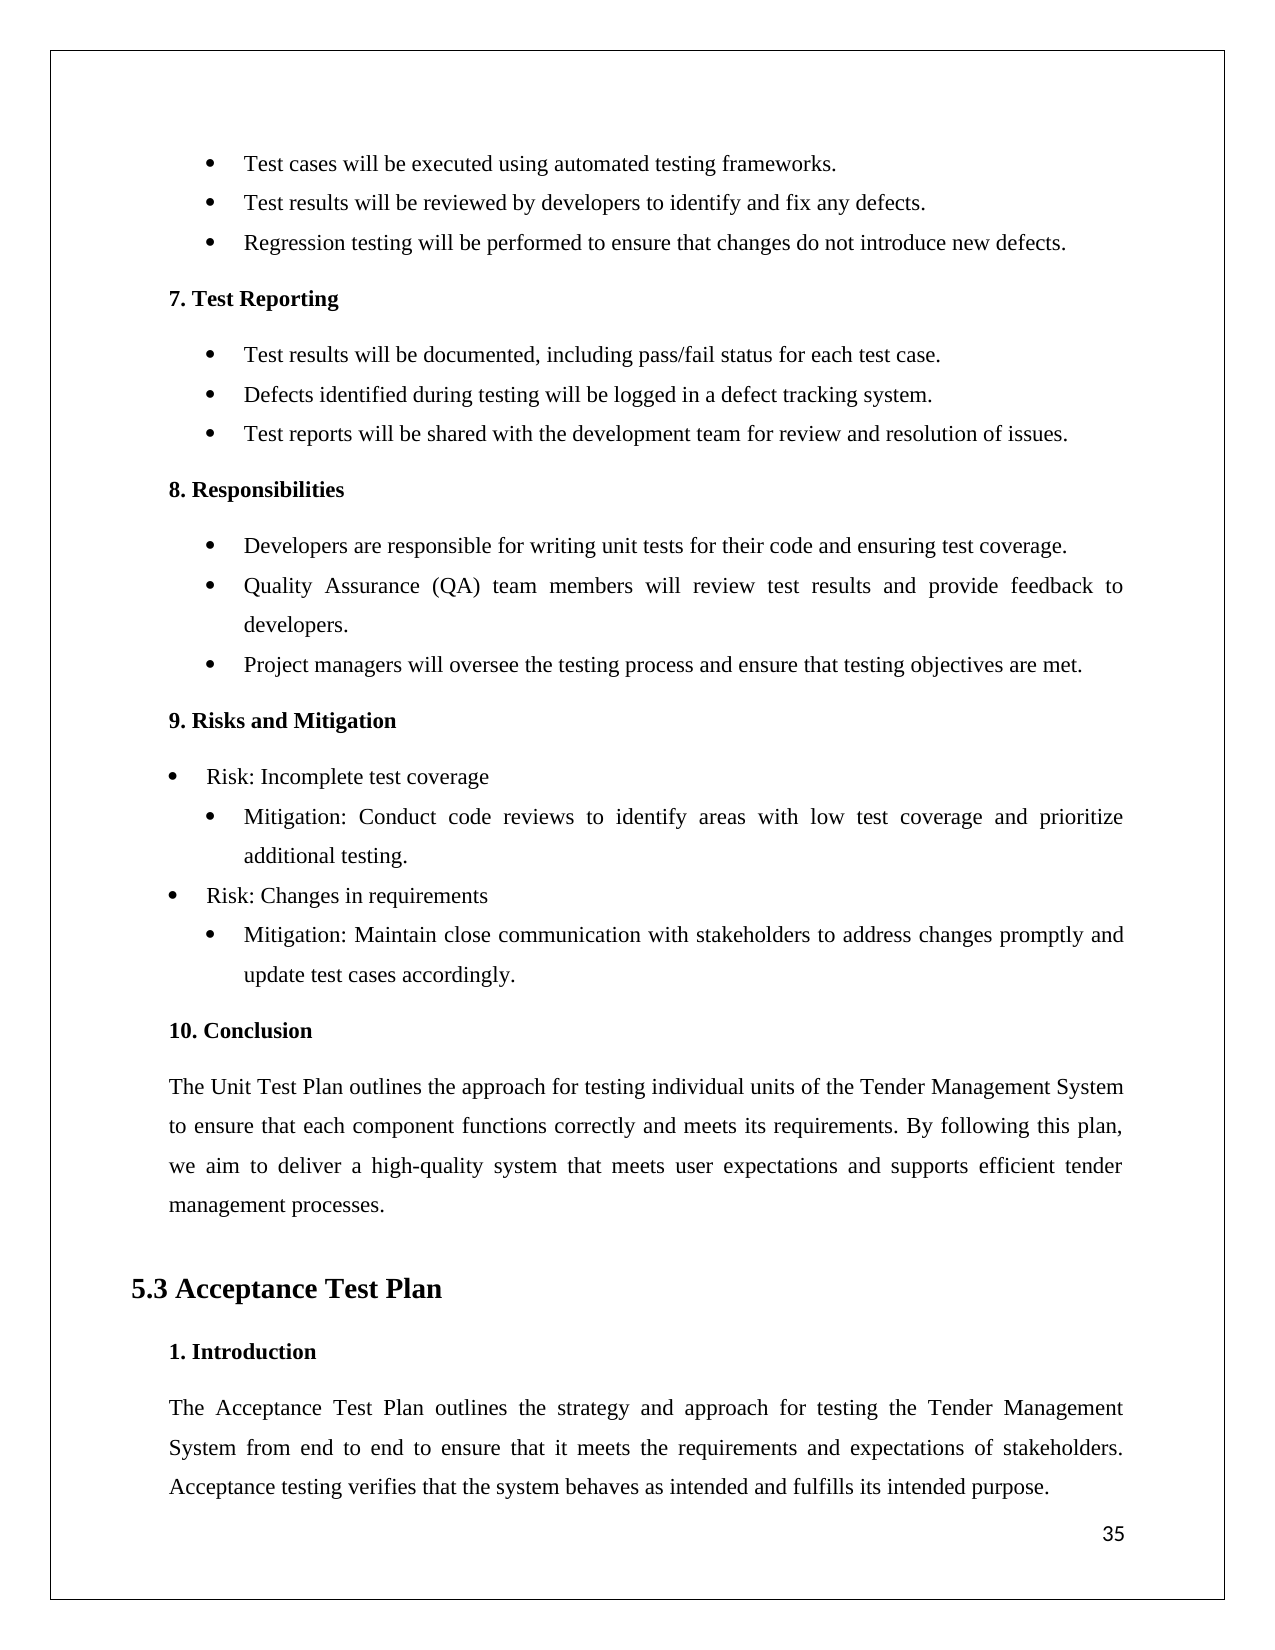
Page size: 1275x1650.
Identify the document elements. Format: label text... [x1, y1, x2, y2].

list Mitigation: Conduct code reviews to identify areas with low test coverage and prioritize additional testing. [206, 803, 1125, 868]
list Regression testing will be performed to ensure that changes do not introduce new defects. [206, 229, 1125, 255]
text The Acceptance Test Plan outlines the strategy and approach for testing the Tender Management System from end to end to ensure that it meets the requirements and expectations of stakeholders. Acceptance testing verifies that the system behaves as intended and fulfills its intended purpose. [169, 1394, 1125, 1500]
list Risk: Changes in requirements [169, 882, 1125, 908]
list Test results will be reviewed by developers to identify and fix any defects. [206, 189, 1125, 216]
list Test cases will be executed using automated testing frameworks. [206, 150, 1125, 176]
list Developers are responsible for writing unit tests for their code and ensuring test coverage. [206, 532, 1125, 559]
list Test reports will be shared with the development team for review and resolution of issues. [206, 420, 1125, 447]
text 8. Responsibilities [169, 476, 1125, 503]
list Test results will be documented, including pass/fail status for each test case. [206, 341, 1125, 368]
list Mitigation: Maintain close communication with stakeholders to address changes promptly and update test cases accordingly. [206, 921, 1125, 987]
text 10. Conclusion [169, 1017, 1125, 1043]
text 5.3 Acceptance Test Plan [131, 1271, 1125, 1305]
text 9. Risks and Mitigation [169, 707, 1125, 733]
list Project managers will oversee the testing process and ensure that testing objectives are met. [206, 651, 1125, 677]
text 1. Introduction [169, 1338, 1125, 1365]
text The Unit Test Plan outlines the approach for testing individual units of the Tender Management System to ensure that each component functions correctly and meets its requirements. By following this plan, we aim to deliver a high-quality system that meets user expectations and supports efficient tender management processes. [169, 1073, 1125, 1218]
text 7. Test Reporting [169, 285, 1125, 311]
list Risk: Incomplete test coverage [169, 763, 1125, 789]
list Quality Assurance (QA) team members will review test results and provide feedback to developers. [206, 572, 1125, 638]
list Defects identified during testing will be logged in a defect tracking system. [206, 381, 1125, 407]
